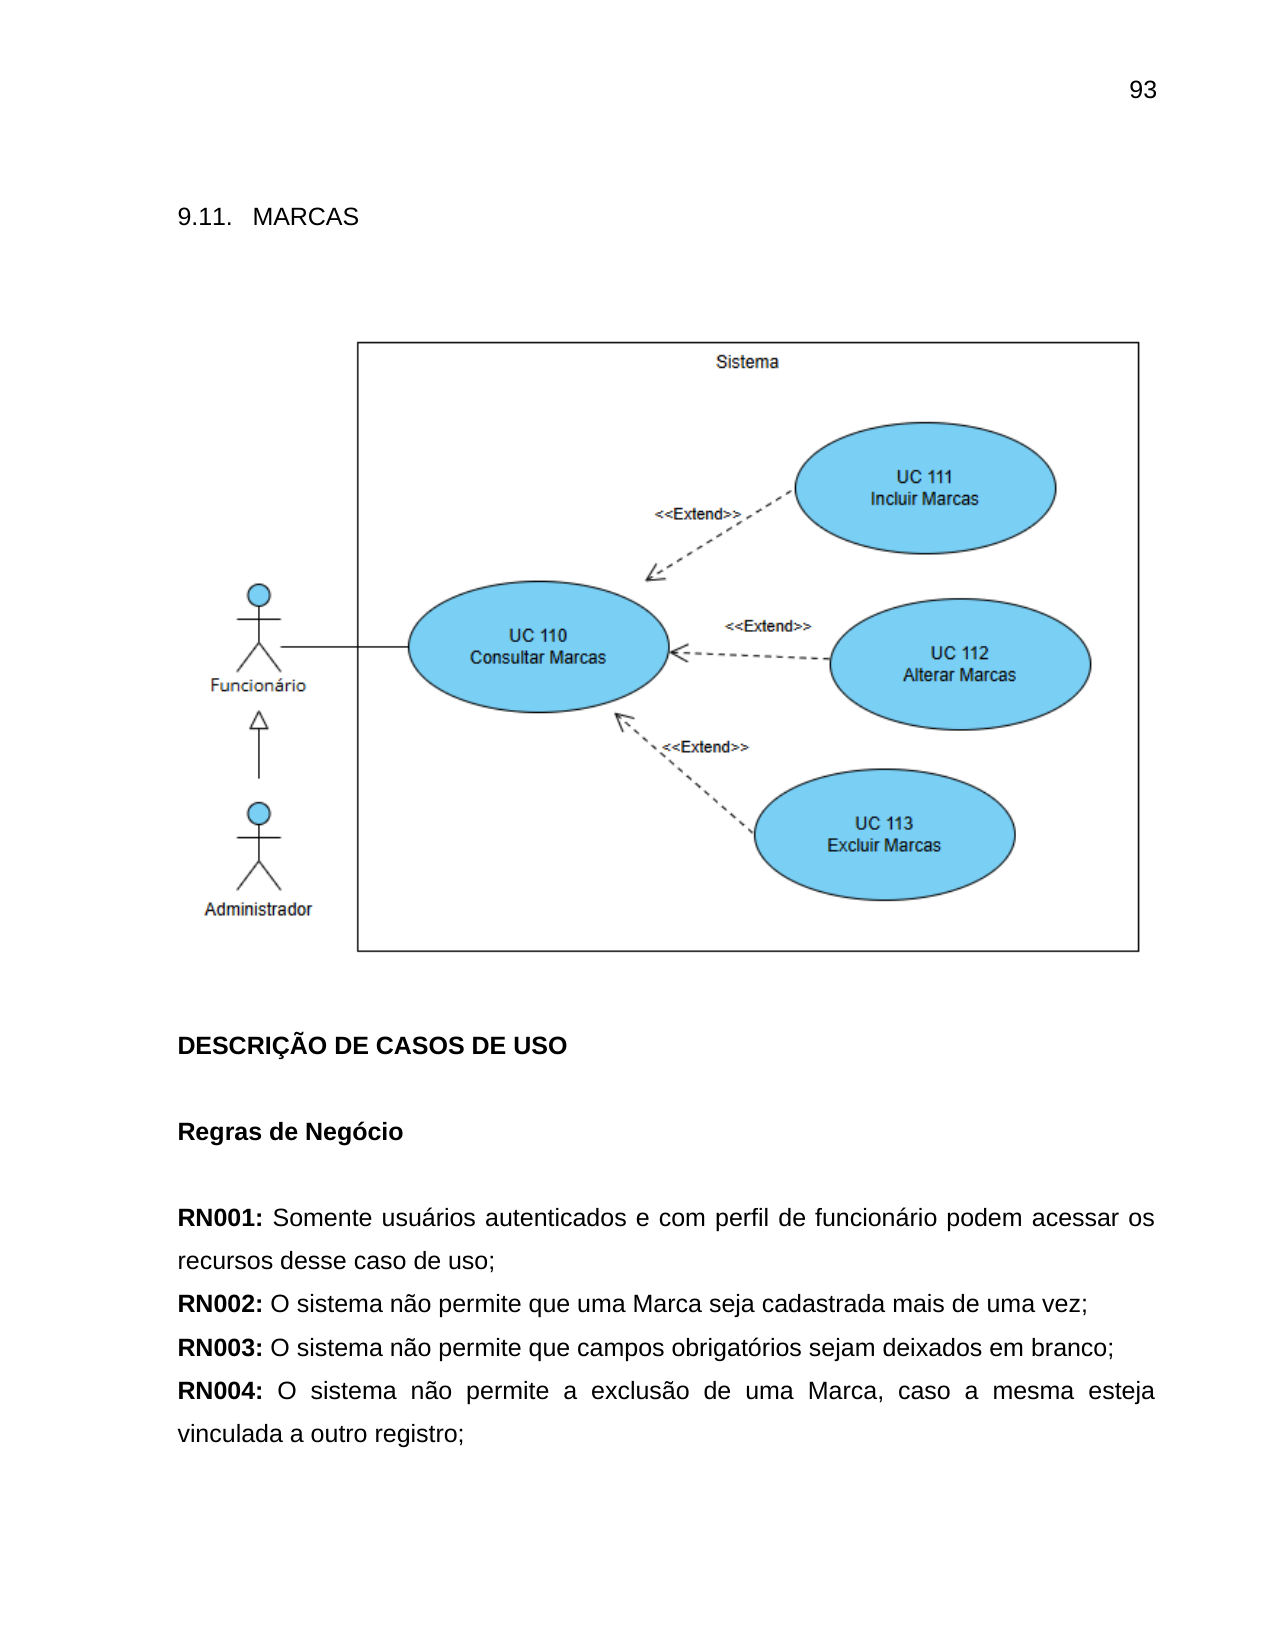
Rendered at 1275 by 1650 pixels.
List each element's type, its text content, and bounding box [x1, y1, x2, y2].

text RN003: O sistema não permite que campos obrigatórios sejam deixados em branco; [177, 1333, 1157, 1361]
text DESCRIÇÃO DE CASOS DE USO [177, 1031, 1157, 1059]
text RN002: O sistema não permite que uma Marca seja cadastrada mais de uma vez; [177, 1289, 1157, 1318]
text Regras de Negócio [177, 1117, 1157, 1146]
text RN001: Somente usuários autenticados e com perfil de funcionário podem acessar os recursos desse caso de uso; [177, 1203, 1157, 1275]
picture [177, 313, 1157, 974]
text RN004: O sistema não permite a exclusão de uma Marca, caso a mesma esteja vinculada a outro registro; [177, 1376, 1157, 1448]
subtitle MARCAS [177, 202, 1157, 231]
